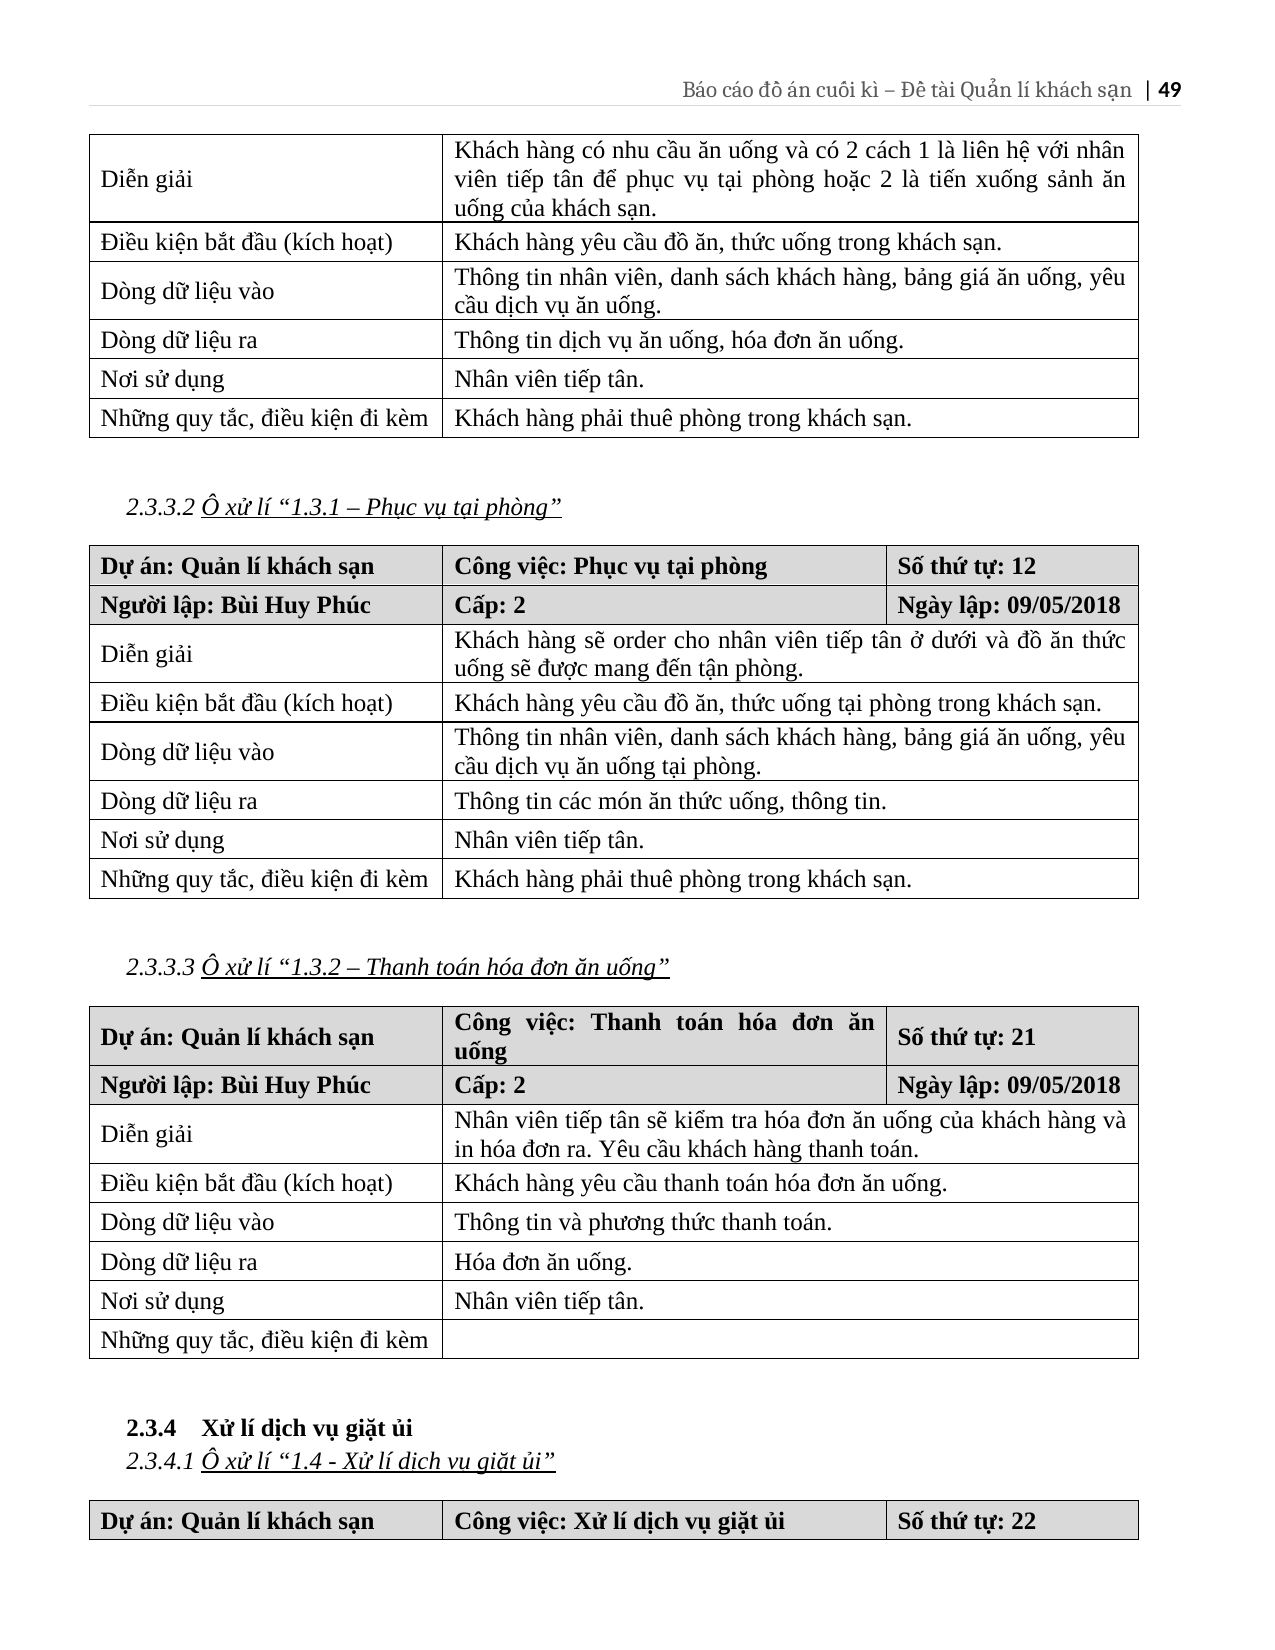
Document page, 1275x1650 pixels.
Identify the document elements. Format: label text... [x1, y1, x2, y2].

table_cell Nơi sử dụng [90, 820, 442, 858]
table_header Công việc: Xử lí dịch vụ giặt ủi [443, 1501, 886, 1539]
table_cell Dòng dữ liệu ra [90, 781, 442, 819]
table_cell Hóa đơn ăn uống. [443, 1242, 1138, 1280]
list Ô xử lí “1.4 - Xử lí dịch vụ giặt ủi” [126, 1446, 1181, 1475]
table_cell Dòng dữ liệu vào [90, 262, 442, 319]
list Ô xử lí “1.3.1 – Phục vụ tại phòng” [126, 492, 1181, 520]
table_cell Khách hàng phải thuê phòng trong khách sạn. [443, 399, 1138, 437]
table_cell Khách hàng yêu cầu thanh toán hóa đơn ăn uống. [443, 1164, 1138, 1202]
table_cell Những quy tắc, điều kiện đi kèm [90, 859, 442, 897]
table_cell Khách hàng có nhu cầu ăn uống và có 2 cách 1 là liên hệ với nhân viên tiếp tân để phục vụ tại phòng hoặc 2 là tiến xuống sảnh ăn uống của khách sạn. [443, 135, 1138, 221]
table_cell Thông tin nhân viên, danh sách khách hàng, bảng giá ăn uống, yêu cầu dịch vụ ăn uống tại phòng. [443, 723, 1138, 780]
table_header Dự án: Quản lí khách sạn [90, 1501, 442, 1539]
table_cell Khách hàng sẽ order cho nhân viên tiếp tân ở dưới và đồ ăn thức uống sẽ được mang đến tận phòng. [443, 625, 1138, 682]
table_cell [443, 1320, 1138, 1358]
table_cell Diễn giải [90, 1105, 442, 1162]
table_header Công việc: Thanh toán hóa đơn ăn uống [443, 1007, 886, 1065]
table_cell Dòng dữ liệu ra [90, 1242, 442, 1280]
table_cell Dòng dữ liệu vào [90, 1203, 442, 1241]
table_header Số thứ tự: 12 [887, 546, 1138, 584]
table_cell Dòng dữ liệu vào [90, 723, 442, 780]
table_cell Nơi sử dụng [90, 359, 442, 397]
table_cell Nhân viên tiếp tân. [443, 359, 1138, 397]
table_cell Những quy tắc, điều kiện đi kèm [90, 1320, 442, 1358]
table_cell Nơi sử dụng [90, 1281, 442, 1319]
table_cell Người lập: Bùi Huy Phúc [90, 586, 442, 624]
table_cell Thông tin nhân viên, danh sách khách hàng, bảng giá ăn uống, yêu cầu dịch vụ ăn uống. [443, 262, 1138, 319]
table_cell Ngày lập: 09/05/2018 [887, 586, 1138, 624]
table_header Số thứ tự: 21 [887, 1007, 1138, 1065]
table_cell Cấp: 2 [443, 1066, 886, 1104]
table_cell Điều kiện bắt đầu (kích hoạt) [90, 1164, 442, 1202]
table_cell Người lập: Bùi Huy Phúc [90, 1066, 442, 1104]
table_cell Nhân viên tiếp tân. [443, 820, 1138, 858]
table_cell Nhân viên tiếp tân sẽ kiểm tra hóa đơn ăn uống của khách hàng và in hóa đơn ra. Yêu cầu khách hàng thanh toán. [443, 1105, 1138, 1162]
table_cell Thông tin và phương thức thanh toán. [443, 1203, 1138, 1241]
table_cell Khách hàng yêu cầu đồ ăn, thức uống tại phòng trong khách sạn. [443, 683, 1138, 721]
table_cell Diễn giải [90, 625, 442, 682]
table_header Dự án: Quản lí khách sạn [90, 546, 442, 584]
table_cell Khách hàng phải thuê phòng trong khách sạn. [443, 859, 1138, 897]
table_cell Nhân viên tiếp tân. [443, 1281, 1138, 1319]
table_cell Điều kiện bắt đầu (kích hoạt) [90, 683, 442, 721]
table_cell Dòng dữ liệu ra [90, 320, 442, 358]
table_header Công việc: Phục vụ tại phòng [443, 546, 886, 584]
table_cell Điều kiện bắt đầu (kích hoạt) [90, 223, 442, 261]
list Xử lí dịch vụ giặt ủi [126, 1413, 1181, 1442]
table_cell Ngày lập: 09/05/2018 [887, 1066, 1138, 1104]
table_cell Diễn giải [90, 135, 442, 221]
table_cell Cấp: 2 [443, 586, 886, 624]
table_header Dự án: Quản lí khách sạn [90, 1007, 442, 1065]
table_cell Thông tin dịch vụ ăn uống, hóa đơn ăn uống. [443, 320, 1138, 358]
table_cell Thông tin các món ăn thức uống, thông tin. [443, 781, 1138, 819]
table_header Số thứ tự: 22 [887, 1501, 1138, 1539]
table_cell Khách hàng yêu cầu đồ ăn, thức uống trong khách sạn. [443, 223, 1138, 261]
table_cell Những quy tắc, điều kiện đi kèm [90, 399, 442, 437]
list Ô xử lí “1.3.2 – Thanh toán hóa đơn ăn uống” [126, 952, 1181, 981]
